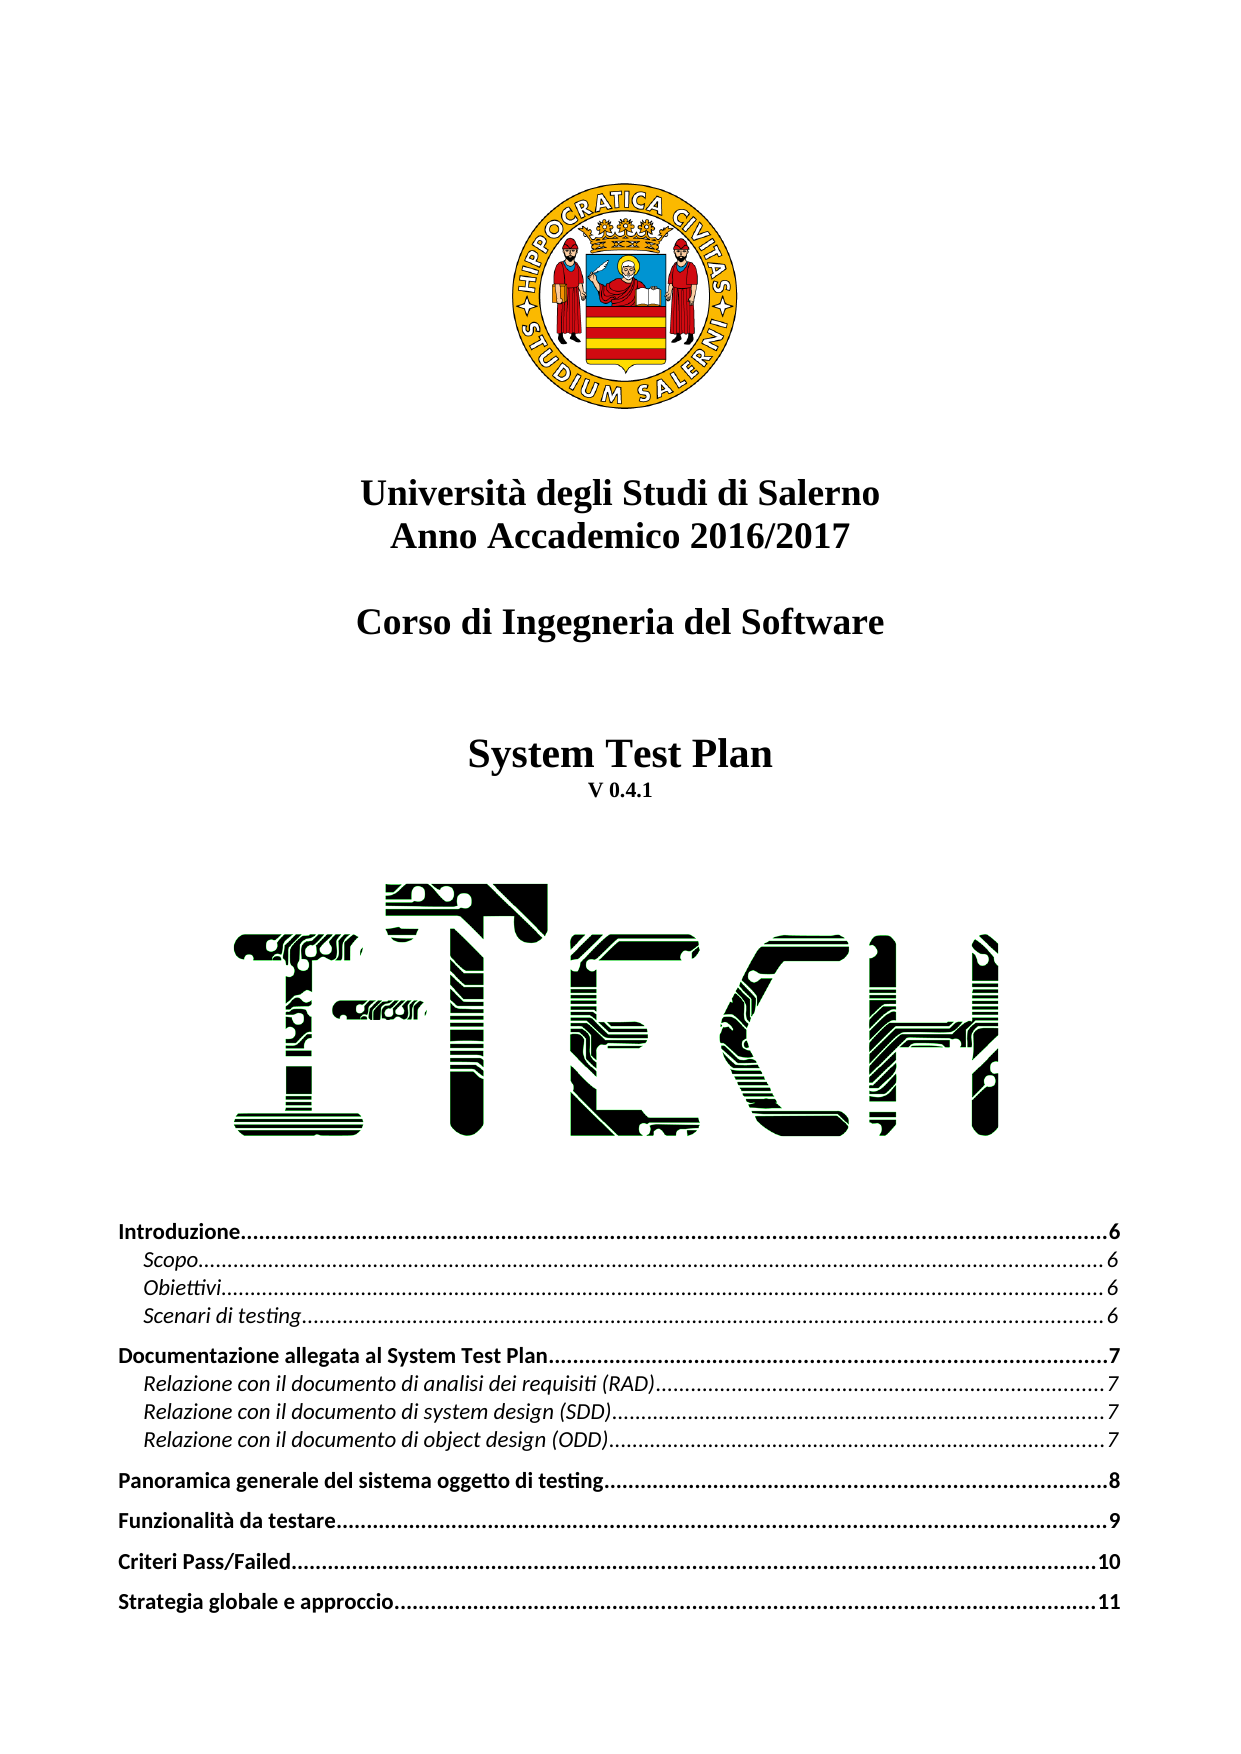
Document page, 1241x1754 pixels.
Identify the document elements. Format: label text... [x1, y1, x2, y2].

text Scenari di testing 6 [143, 1301, 1122, 1329]
text Criteri Pass/Failed 10 [118, 1547, 1122, 1575]
text Relazione con il documento di system design (SDD) 7 [143, 1397, 1122, 1425]
text V 0.4.1 [118, 777, 1122, 802]
text Introduzione 6 [118, 1217, 1122, 1245]
text Panoramica generale del sistema oggetto di testing 8 [118, 1466, 1122, 1494]
text Strategia globale e approccio 11 [118, 1587, 1122, 1616]
text Relazione con il documento di analisi dei requisiti (RAD) 7 [143, 1369, 1122, 1397]
text Funzionalità da testare 9 [118, 1506, 1122, 1534]
text Anno Accademico 2016/2017 [118, 513, 1122, 556]
text Università degli Studi di Salerno [118, 470, 1122, 513]
text Scopo 6 [143, 1245, 1122, 1273]
text Corso di Ingegneria del Software [118, 599, 1122, 642]
text Documentazione allegata al System Test Plan 7 [118, 1341, 1122, 1369]
picture [210, 852, 1030, 1176]
text Obiettivi 6 [143, 1273, 1122, 1301]
text Relazione con il documento di object design (ODD) 7 [143, 1425, 1122, 1453]
picture [471, 147, 769, 442]
text System Test Plan [118, 729, 1122, 777]
